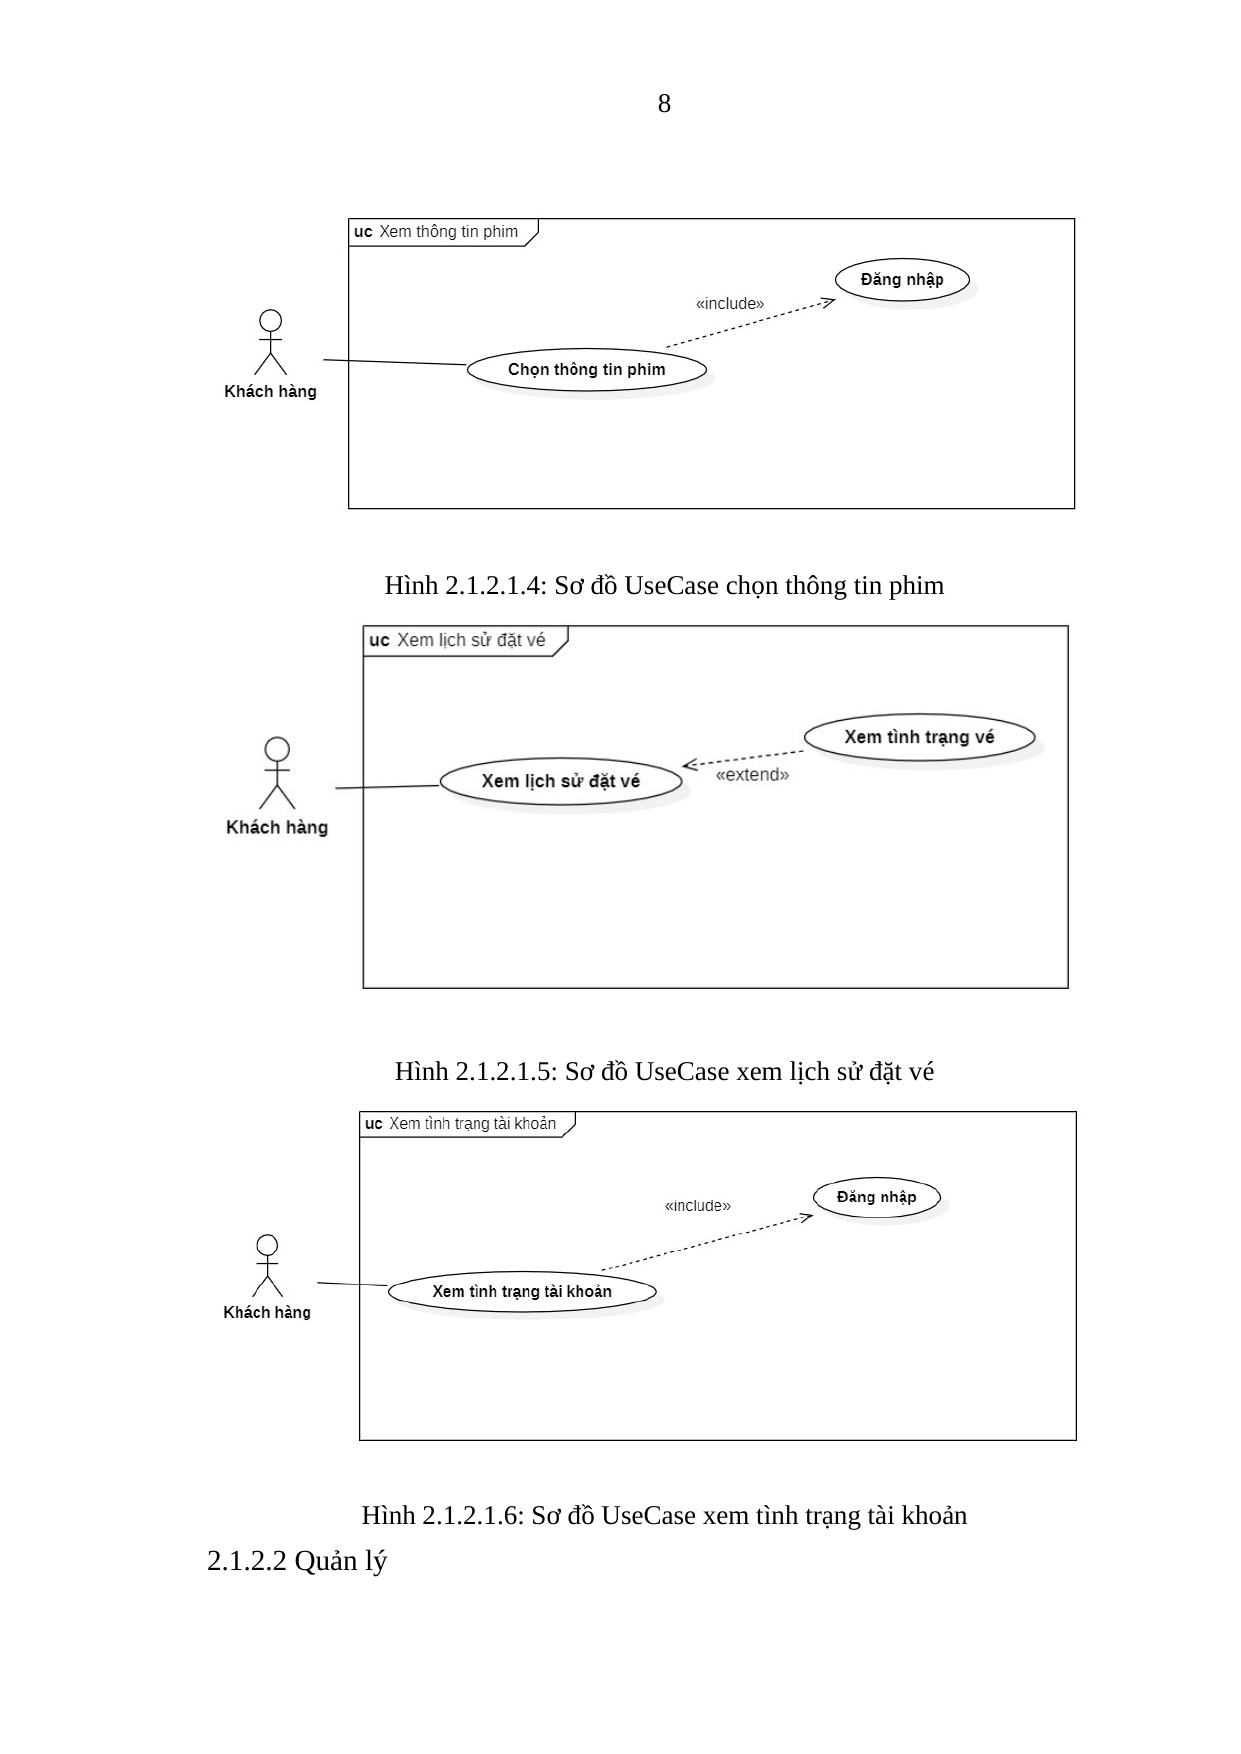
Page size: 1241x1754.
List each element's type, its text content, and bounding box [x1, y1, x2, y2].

picture [206, 206, 1123, 557]
subtitle Quản lý [207, 1543, 1122, 1576]
picture [206, 612, 1123, 1043]
picture [206, 1099, 1123, 1487]
